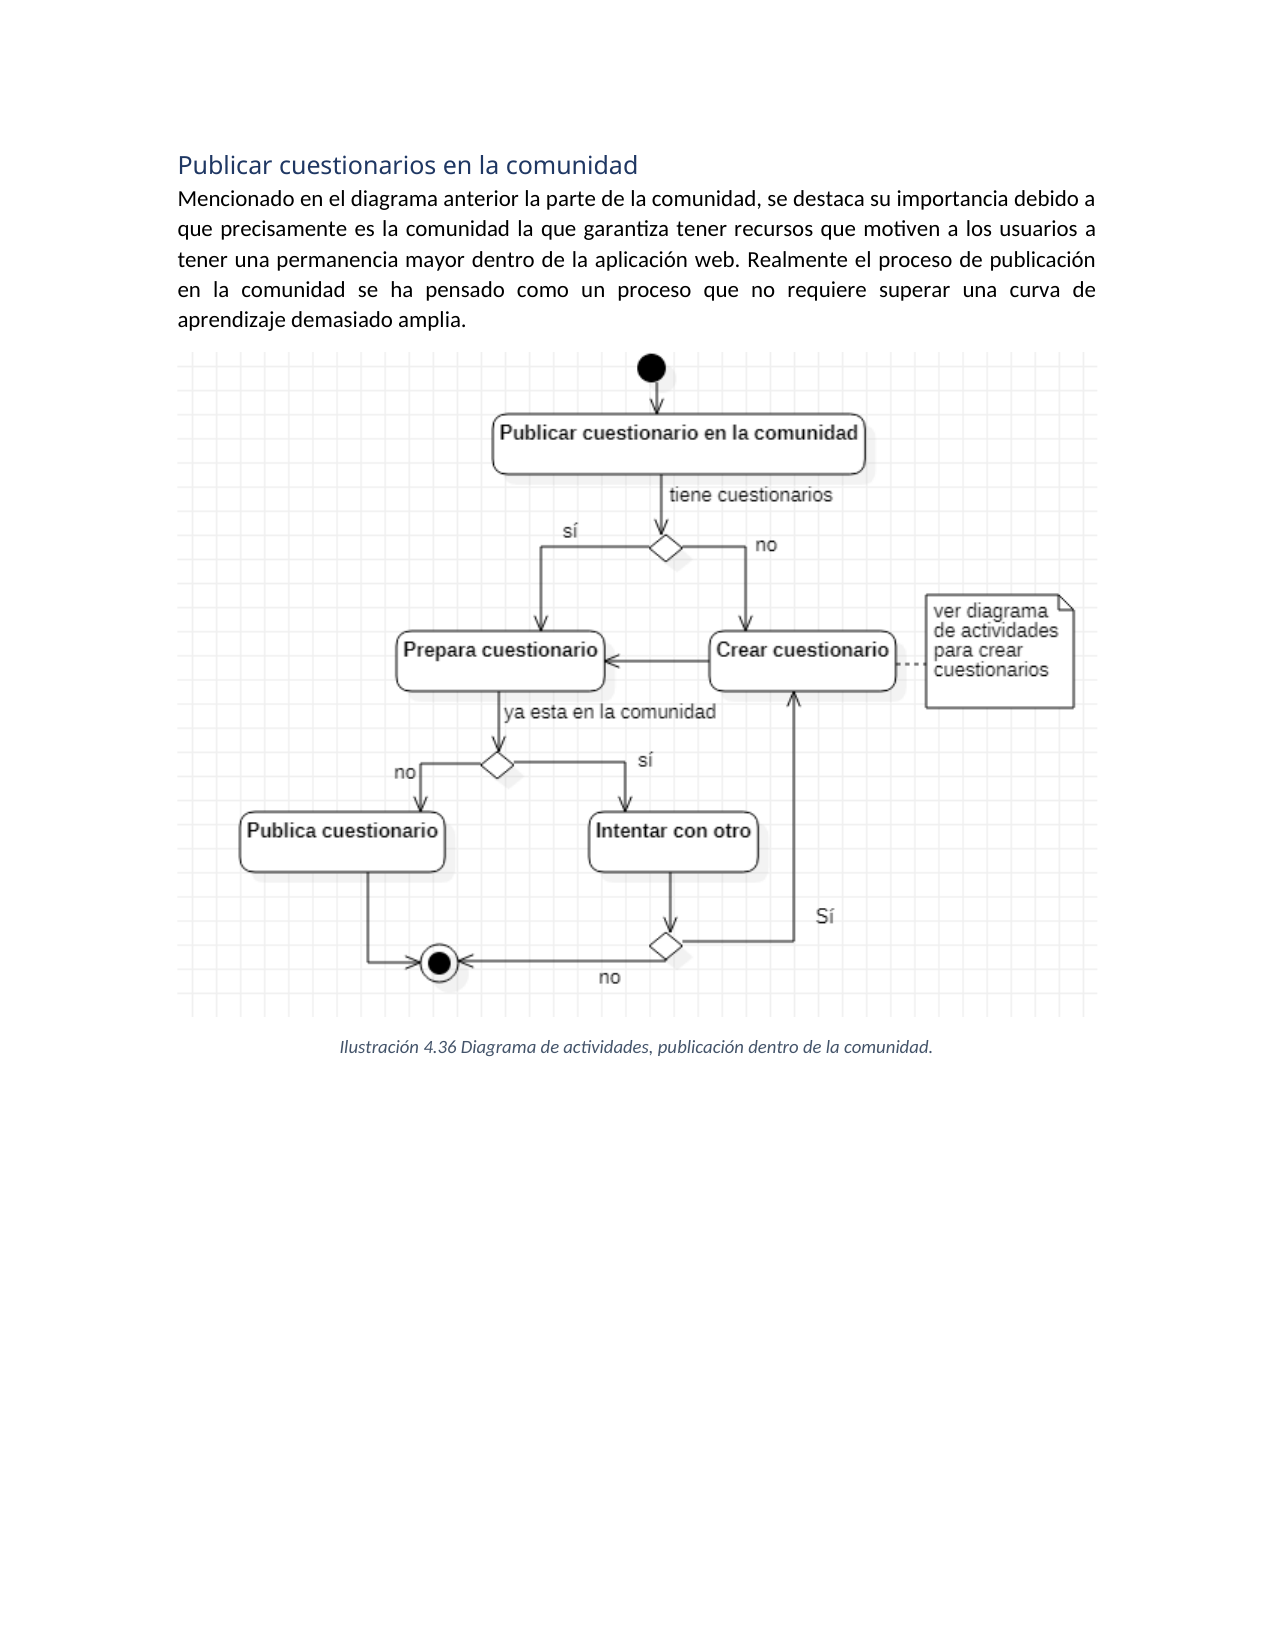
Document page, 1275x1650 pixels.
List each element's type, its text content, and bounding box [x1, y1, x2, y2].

picture [177, 352, 1098, 1017]
text Mencionado en el diagrama anterior la parte de la comunidad, se destaca su importancia debido a que precisamente es la comunidad la que garantiza tener recursos que motiven a los usuarios a tener una permanencia mayor dentro de la aplicación web. Realmente el proceso de publicación en la comunidad se ha pensado como un proceso que no requiere superar una curva de aprendizaje demasiado amplia. [177, 184, 1098, 333]
subtitle Publicar cuestionarios en la comunidad [177, 148, 1098, 182]
